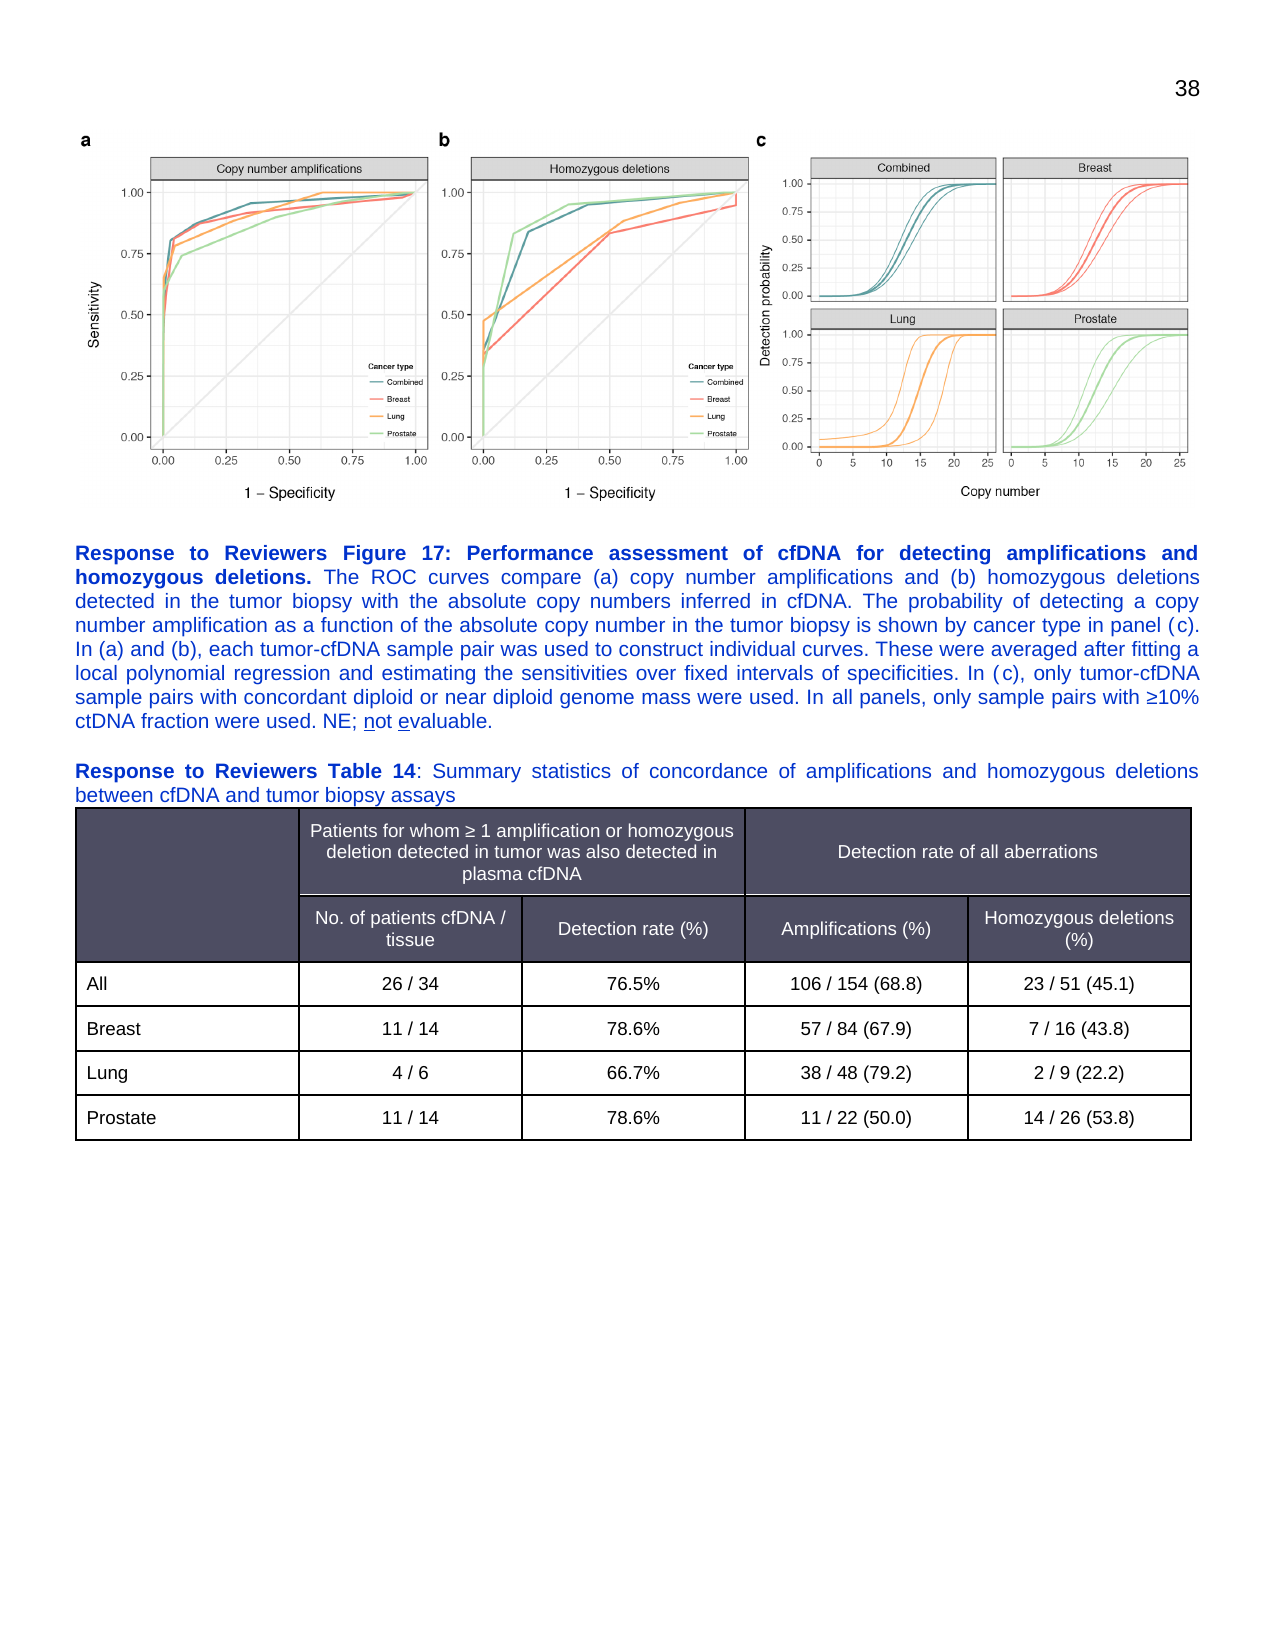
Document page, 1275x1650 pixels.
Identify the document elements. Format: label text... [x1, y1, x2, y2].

table_cell 57 / 84 (67.9) [746, 1007, 967, 1049]
table_cell No. of patients cfDNA / tissue [300, 897, 521, 961]
table_cell 78.6% [523, 1096, 744, 1138]
table_cell 106 / 154 (68.8) [746, 963, 967, 1005]
table_cell 11 / 22 (50.0) [746, 1096, 967, 1138]
table_cell 66.7% [523, 1052, 744, 1094]
table_cell 23 / 51 (45.1) [969, 963, 1190, 1005]
table_header [77, 809, 298, 961]
text Response to Reviewers Table 14: Summary statistics of concordance of amplifications and homozygous deletions between cfDNA and tumor biopsy assays [75, 759, 1200, 807]
table_cell Homozygous deletions (%) [969, 897, 1190, 961]
table_cell 7 / 16 (43.8) [969, 1007, 1190, 1049]
table_cell 2 / 9 (22.2) [969, 1052, 1190, 1094]
table_cell Detection rate (%) [523, 897, 744, 961]
table_cell Amplifications (%) [746, 897, 967, 961]
picture [80, 129, 1195, 508]
table_cell 11 / 14 [300, 1007, 521, 1049]
table_cell All [77, 963, 298, 1005]
table_cell 4 / 6 [300, 1052, 521, 1094]
table_header Detection rate of all aberrations [746, 809, 1190, 894]
table_cell 26 / 34 [300, 963, 521, 1005]
table_cell Breast [77, 1007, 298, 1049]
table_cell 14 / 26 (53.8) [969, 1096, 1190, 1138]
table_cell Lung [77, 1052, 298, 1094]
table_header Patients for whom ≥ 1 amplification or homozygous deletion detected in tumor was also detected in plasma cfDNA [300, 809, 744, 894]
table_cell 11 / 14 [300, 1096, 521, 1138]
table_cell 78.6% [523, 1007, 744, 1049]
table_cell 38 / 48 (79.2) [746, 1052, 967, 1094]
table_cell 76.5% [523, 963, 744, 1005]
table_cell Prostate [77, 1096, 298, 1138]
